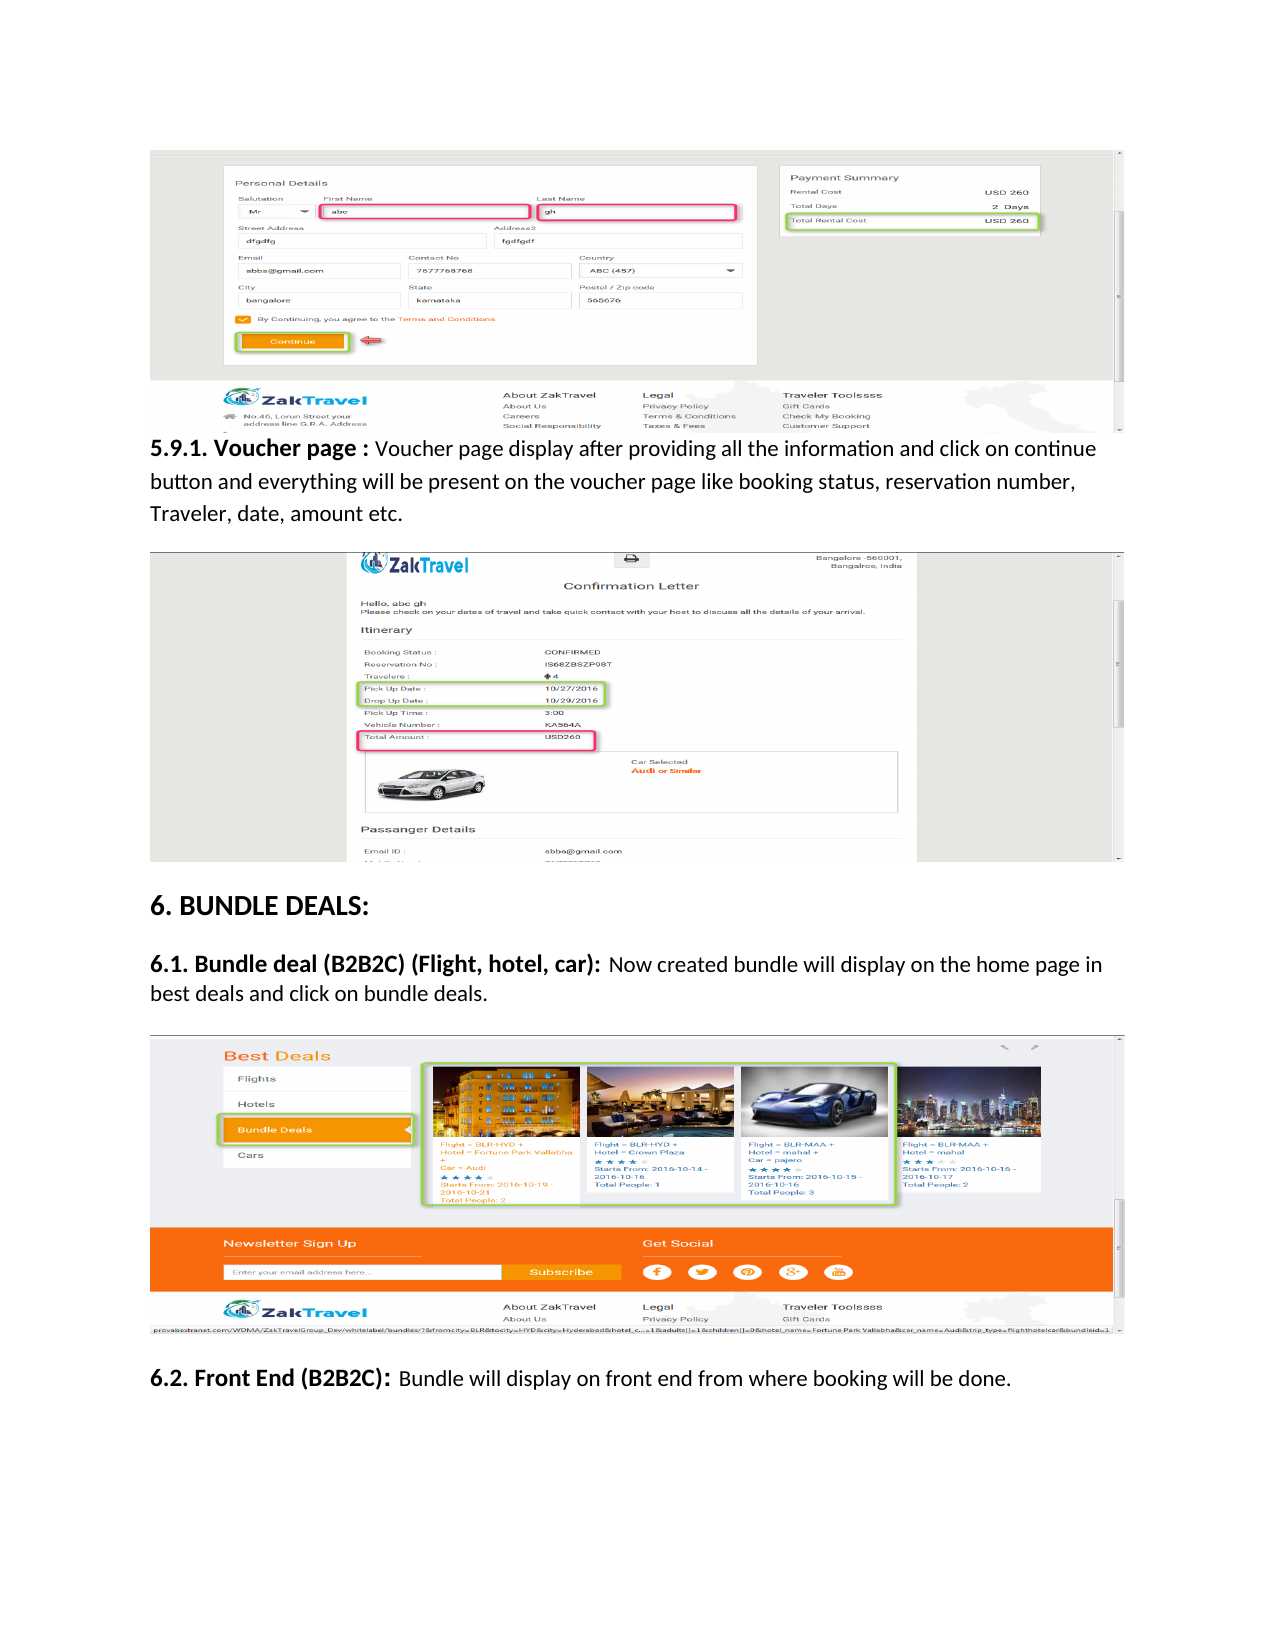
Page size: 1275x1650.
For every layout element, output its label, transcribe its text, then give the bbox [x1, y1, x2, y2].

text 5.9.1. Voucher page : Voucher page display after providing all the information and click on continue button and everything will be present on the voucher page like booking status, reservation number, Traveler, date, amount etc. [150, 433, 1125, 527]
picture [150, 1035, 1125, 1334]
text 6. BUNDLE DEALS: [150, 887, 1125, 922]
text 6.2. Front End (B2B2C): Bundle will display on front end from where booking will be done. [150, 1362, 1125, 1392]
picture [150, 150, 1125, 433]
picture [150, 552, 1124, 862]
text 6.1. Bundle deal (B2B2C) (Flight, hotel, car): Now created bundle will display on the home page in best deals and click on bundle deals. [150, 948, 1125, 1007]
